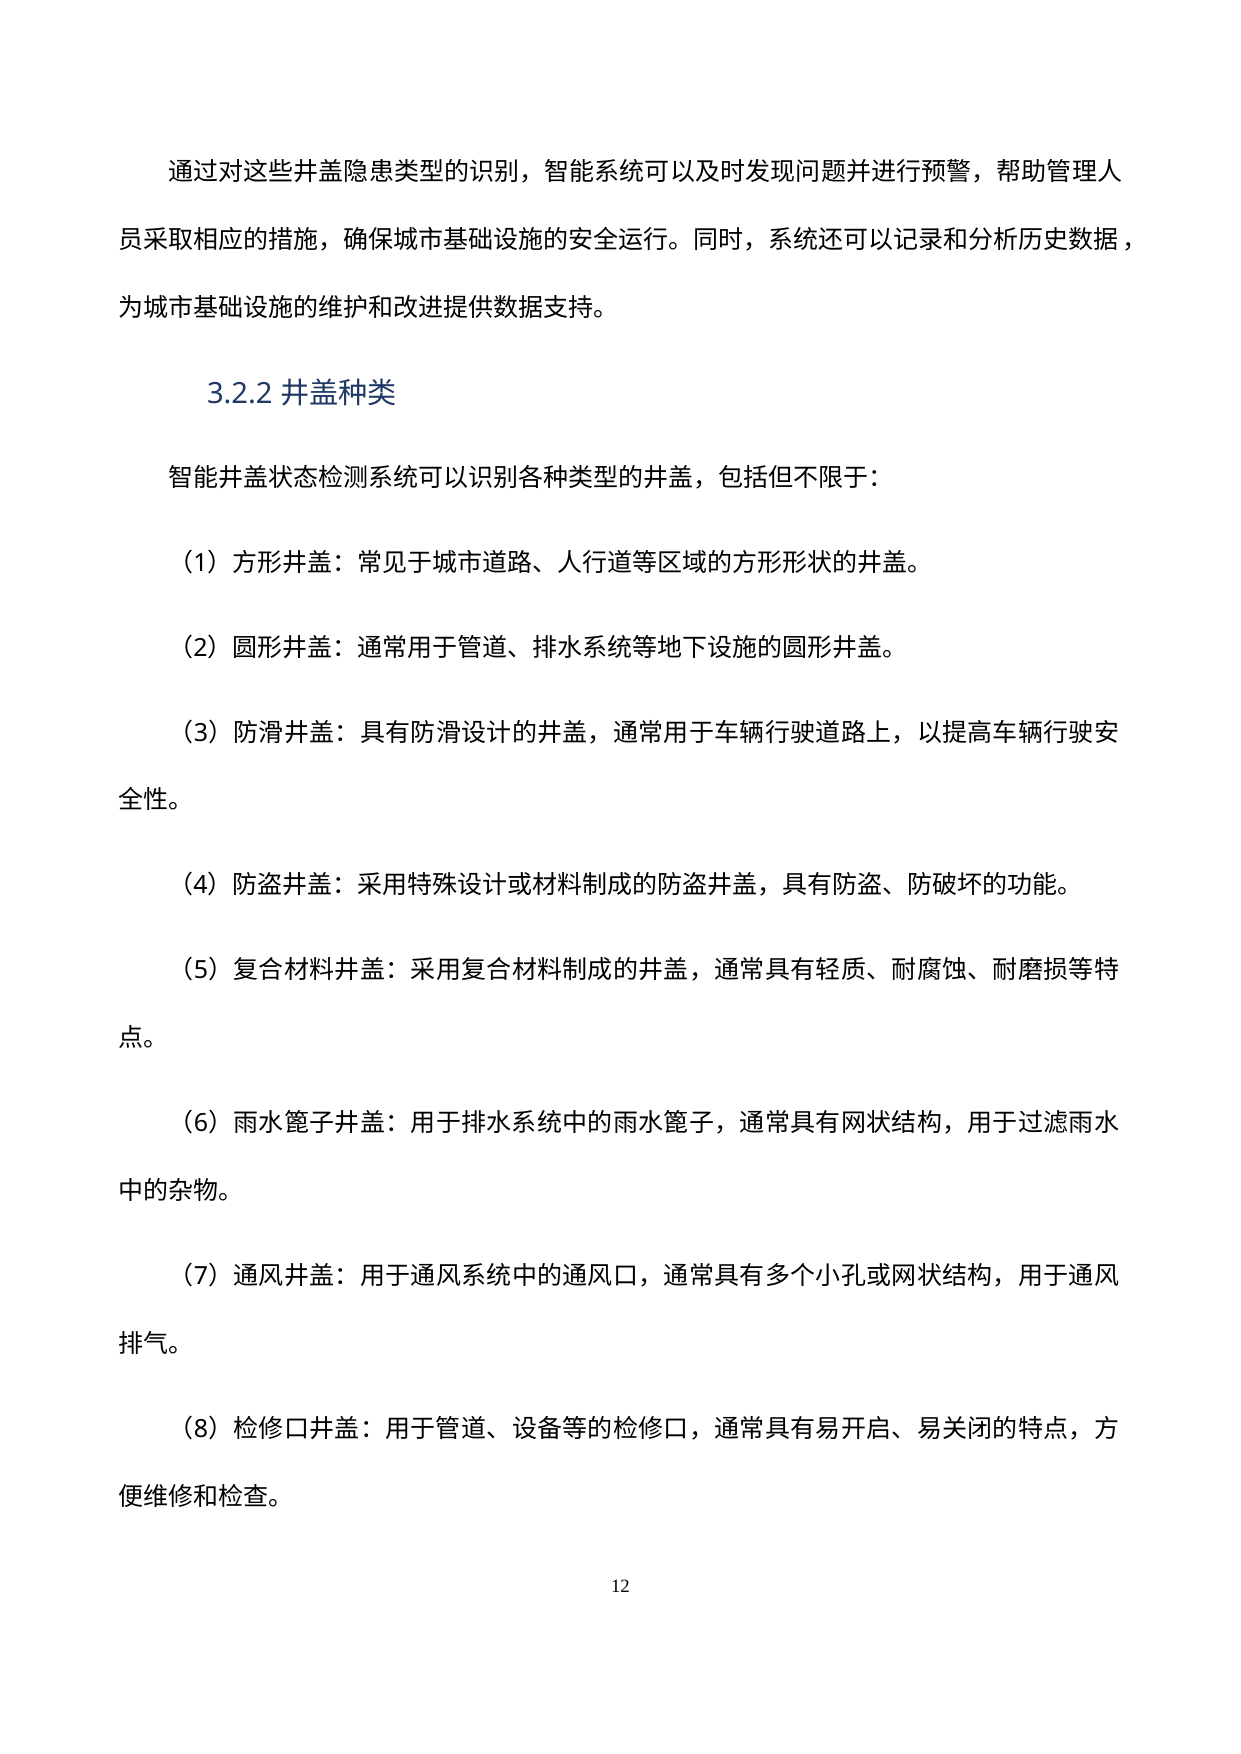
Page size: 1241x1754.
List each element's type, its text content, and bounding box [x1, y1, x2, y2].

text （1）方形井盖：常见于城市道路、人行道等区域的方形形状的井盖。 [118, 526, 1122, 594]
text （2）圆形井盖：通常用于管道、排水系统等地下设施的圆形井盖。 [118, 611, 1122, 679]
subtitle 井盖种类 [207, 357, 1122, 424]
text 通过对这些井盖隐患类型的识别，智能系统可以及时发现问题并进行预警，帮助管理人员采取相应的措施，确保城市基础设施的安全运行。同时，系统还可以记录和分析历史数据，为城市基础设施的维护和改进提供数据支持。 [118, 136, 1122, 339]
text （3）防滑井盖：具有防滑设计的井盖，通常用于车辆行驶道路上，以提高车辆行驶安全性。 [118, 696, 1122, 832]
text （7）通风井盖：用于通风系统中的通风口，通常具有多个小孔或网状结构，用于通风排气。 [118, 1239, 1122, 1375]
text （6）雨水篦子井盖：用于排水系统中的雨水篦子，通常具有网状结构，用于过滤雨水中的杂物。 [118, 1087, 1122, 1222]
text （5）复合材料井盖：采用复合材料制成的井盖，通常具有轻质、耐腐蚀、耐磨损等特点。 [118, 934, 1122, 1070]
text 智能井盖状态检测系统可以识别各种类型的井盖，包括但不限于： [118, 441, 1122, 509]
text （4）防盗井盖：采用特殊设计或材料制成的防盗井盖，具有防盗、防破坏的功能。 [118, 849, 1122, 917]
text （8）检修口井盖：用于管道、设备等的检修口，通常具有易开启、易关闭的特点，方便维修和检查。 [118, 1392, 1122, 1528]
